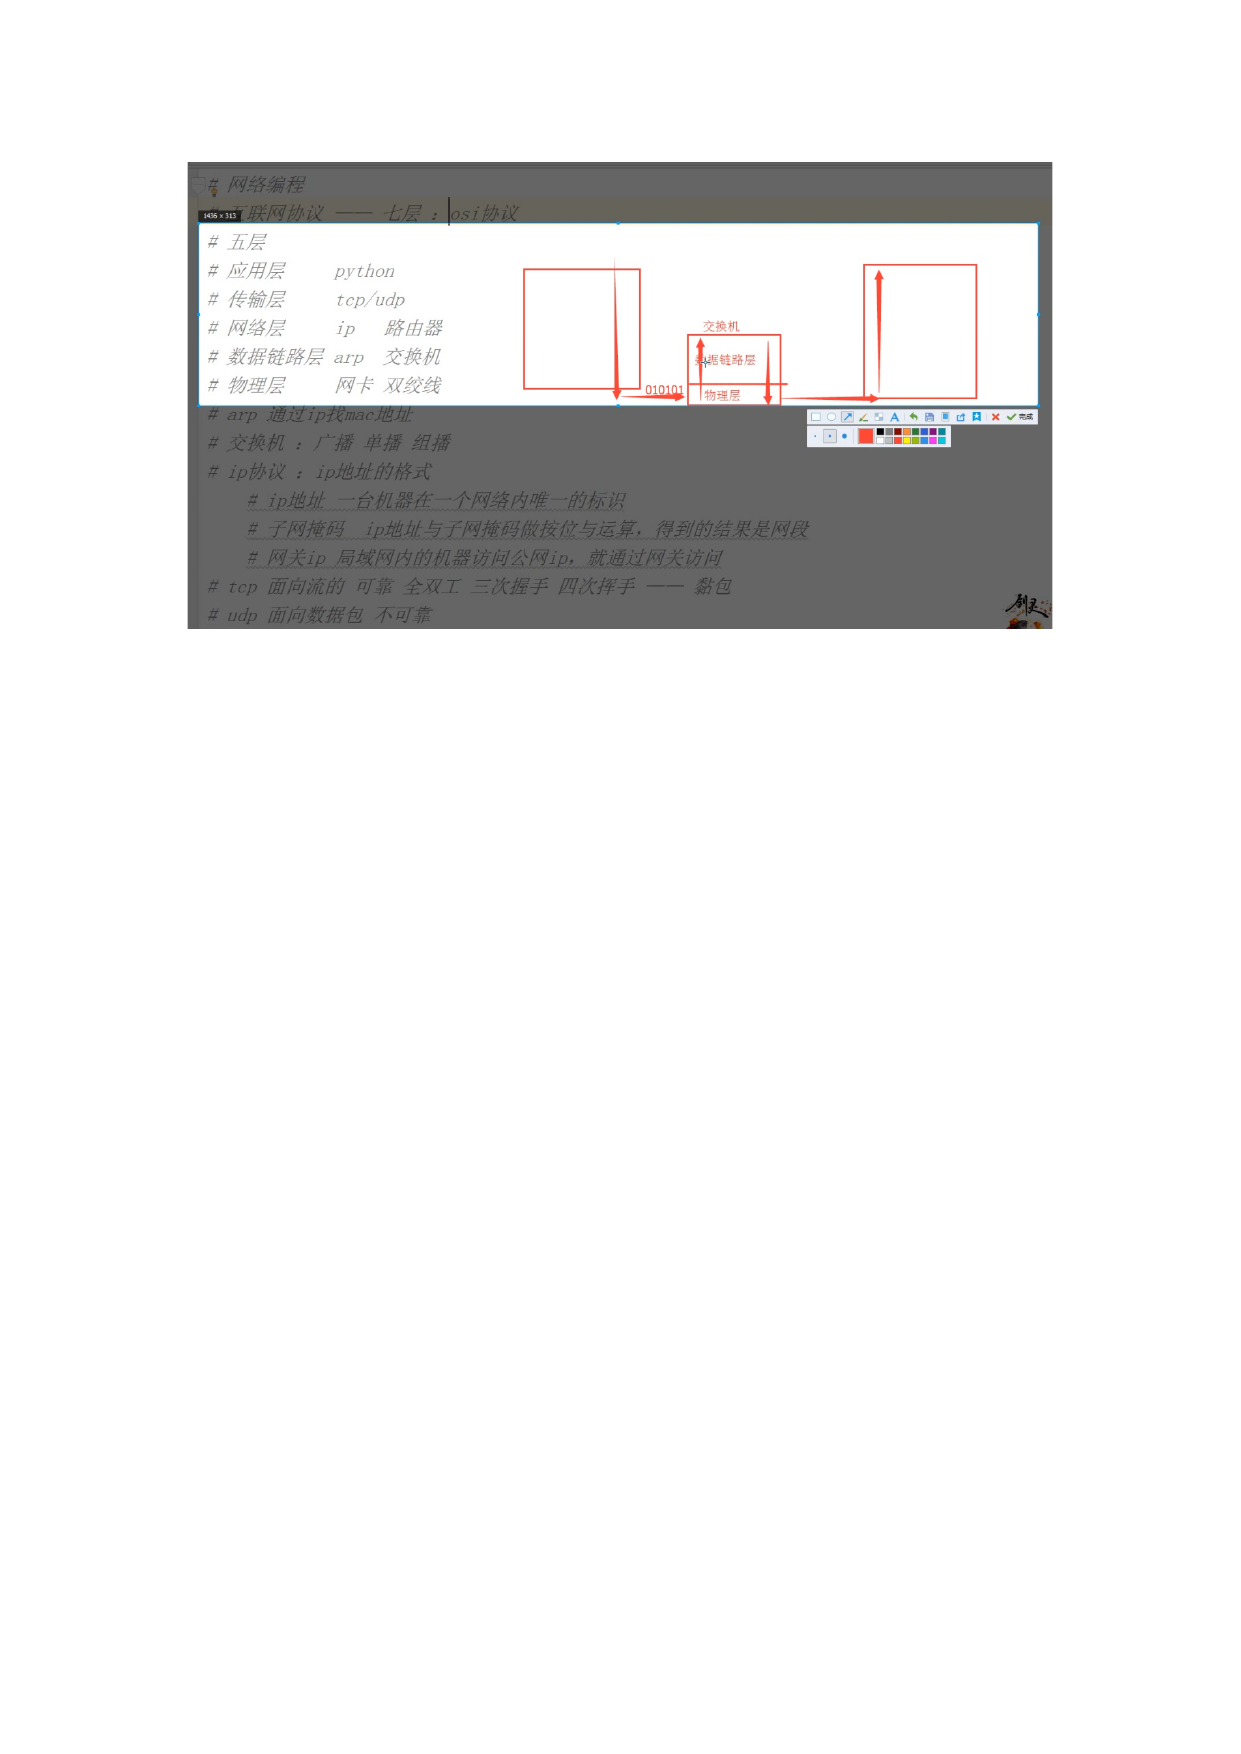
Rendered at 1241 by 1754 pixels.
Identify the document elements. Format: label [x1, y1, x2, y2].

picture [187, 162, 1053, 629]
